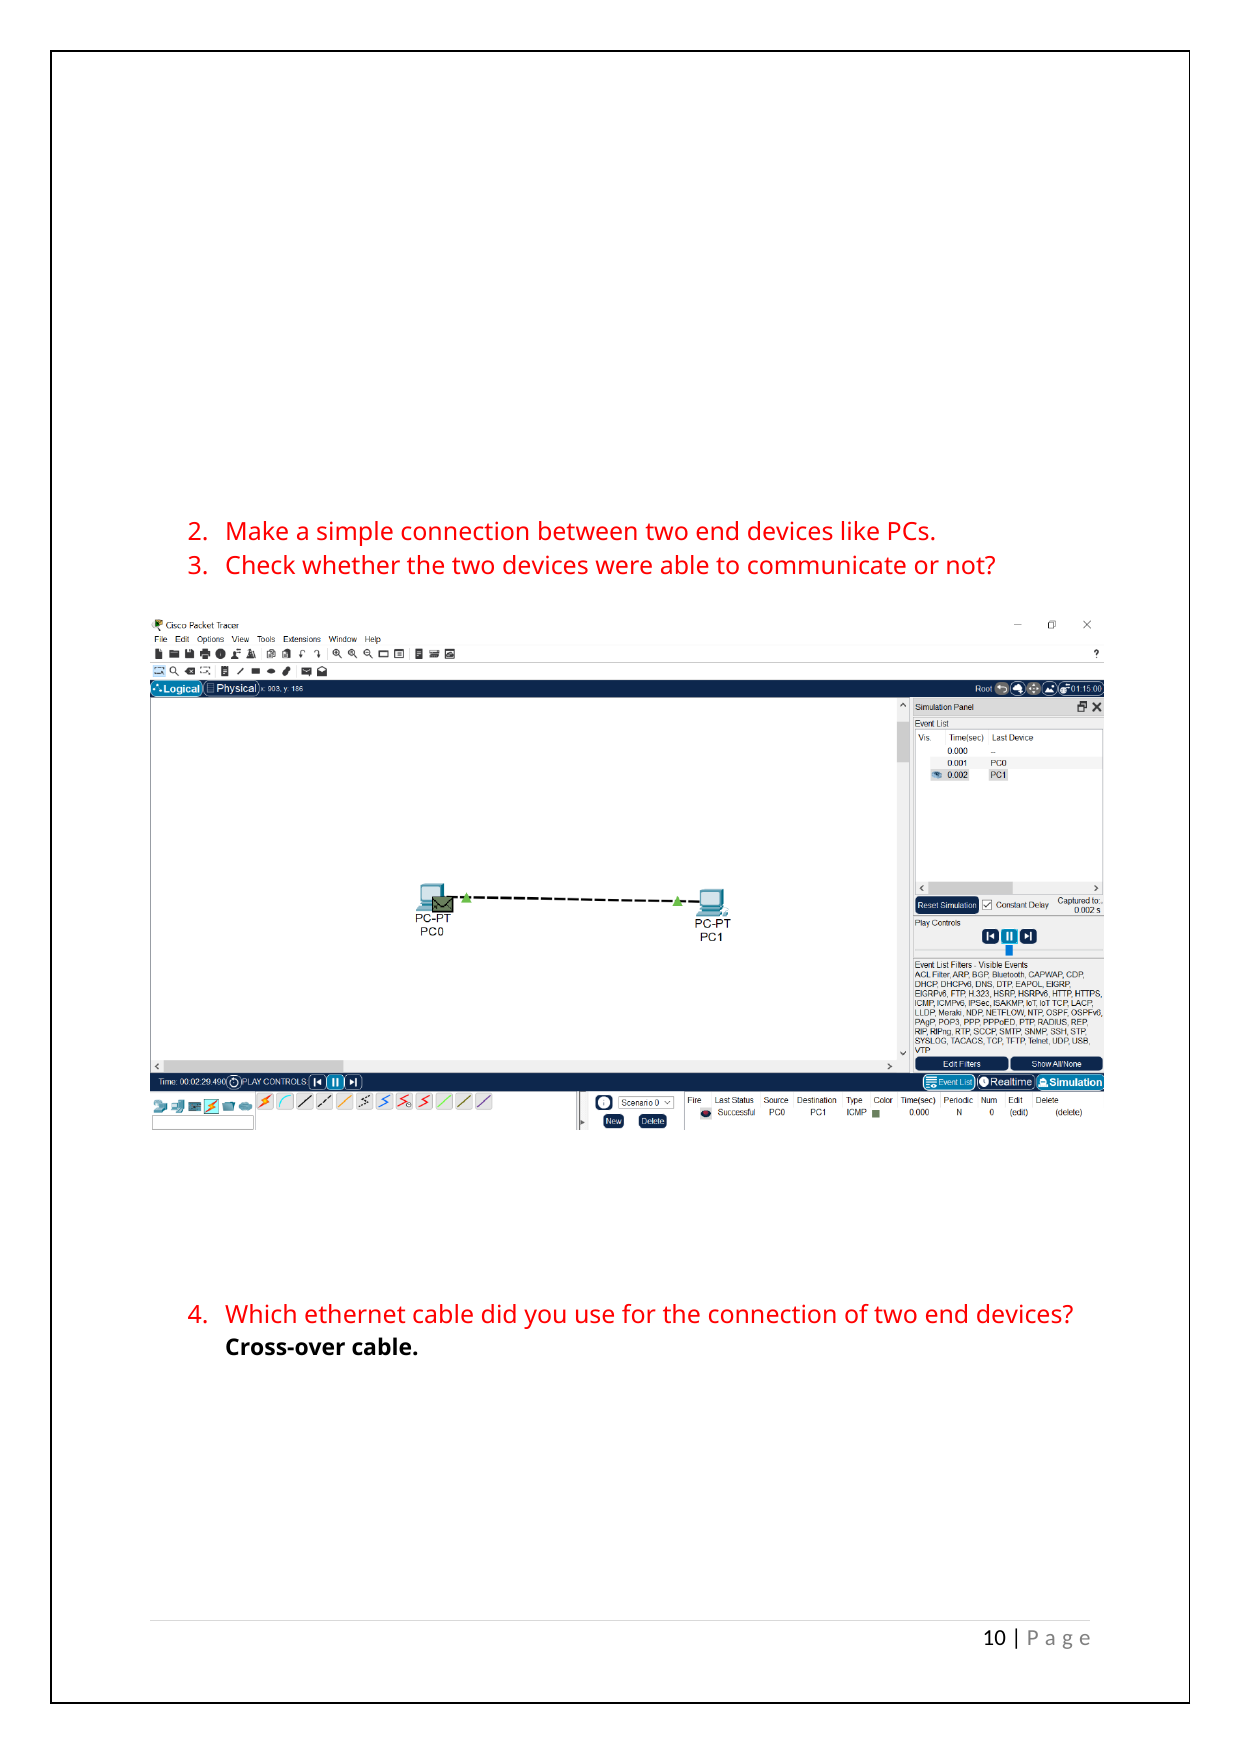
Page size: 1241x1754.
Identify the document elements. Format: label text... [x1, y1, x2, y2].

picture [178, 688, 187, 694]
list Make a simple connection between two end devices like PCs. [187, 513, 1090, 547]
picture [1039, 1079, 1048, 1086]
list Check whether the two devices were able to communicate or not? [187, 547, 1090, 582]
picture [150, 617, 1104, 1130]
list Which ethernet cable did you use for the connection of two end devices? [187, 1297, 1090, 1331]
list Cross-over cable. [225, 1331, 1090, 1362]
picture [1073, 1079, 1082, 1085]
